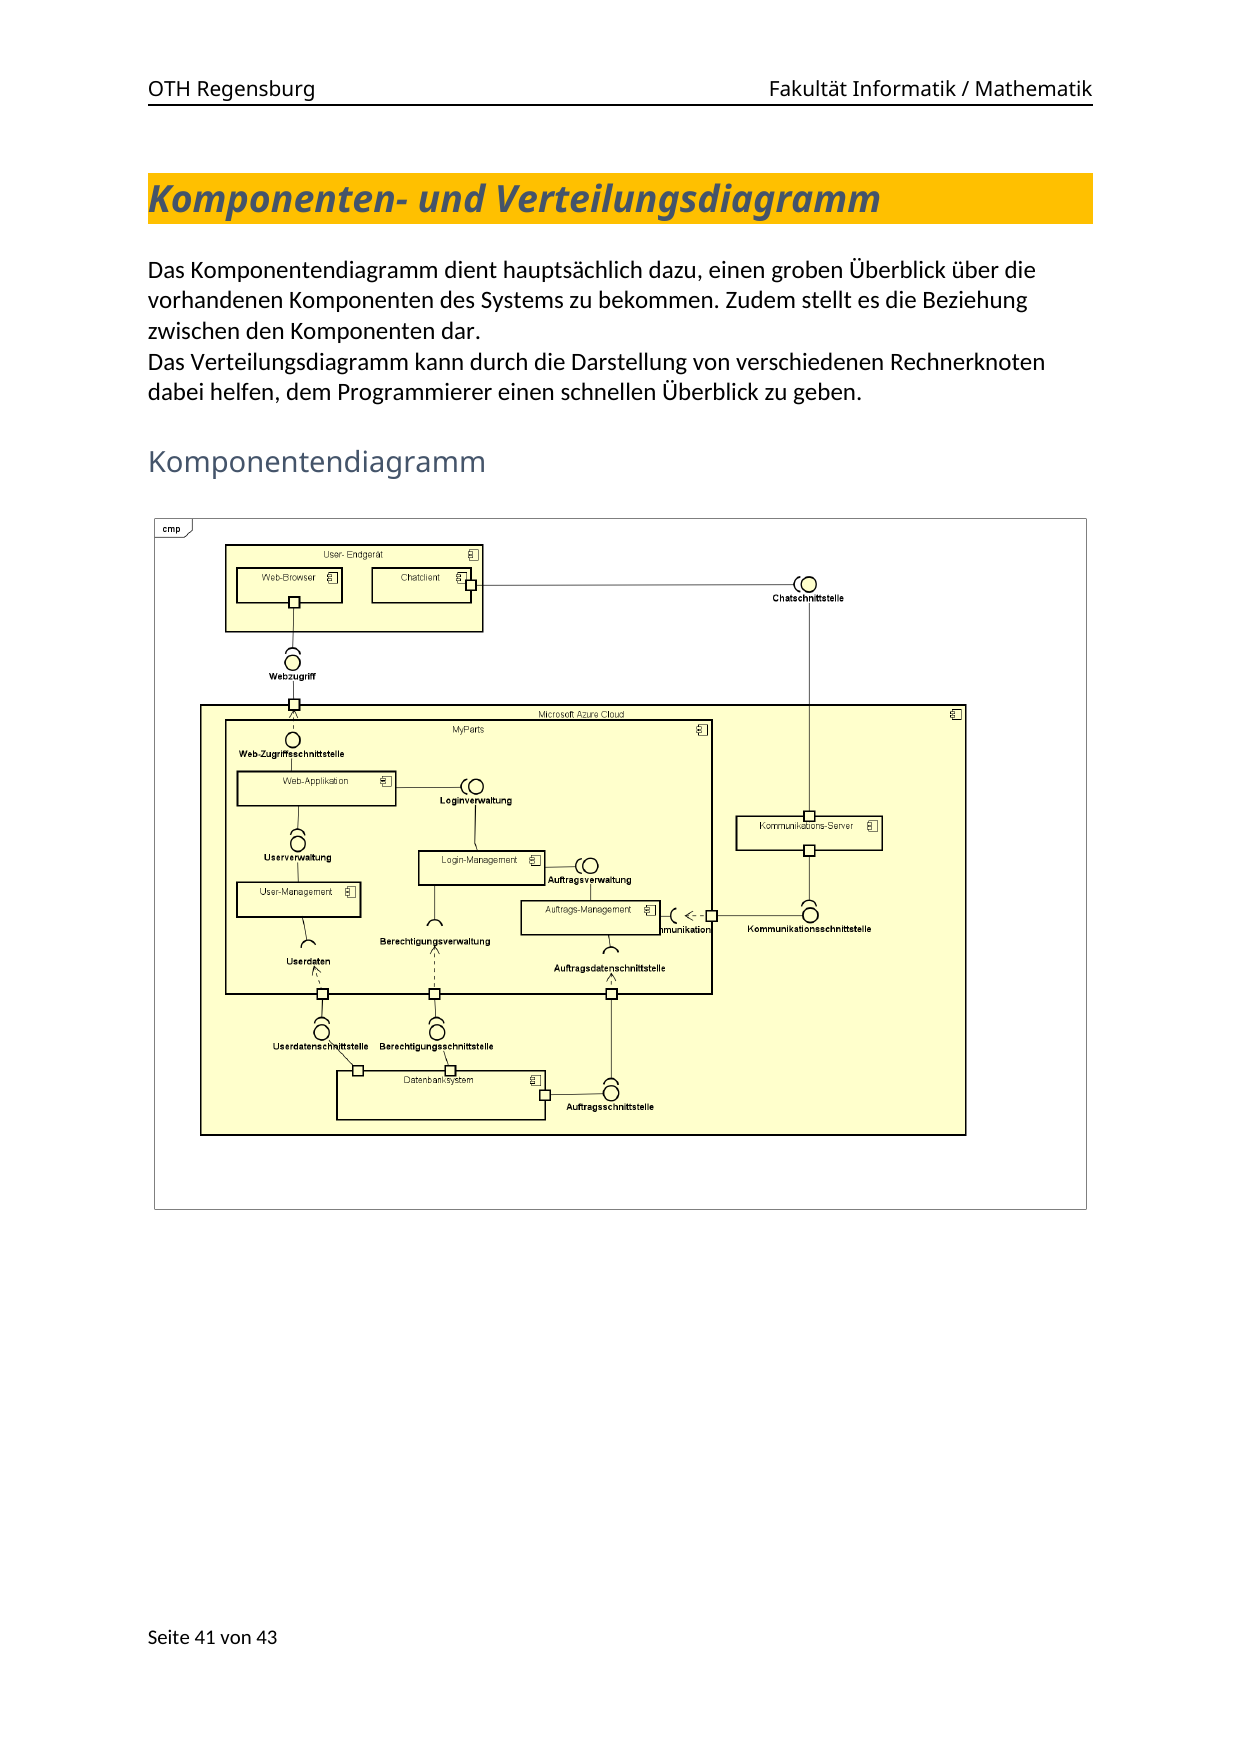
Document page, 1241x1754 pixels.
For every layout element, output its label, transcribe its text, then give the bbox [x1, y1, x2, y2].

text Das Komponentendiagramm dient hauptsächlich dazu, einen groben Überblick über die vorhandenen Komponenten des Systems zu bekommen. Zudem stellt es die Beziehung zwischen den Komponenten dar. [148, 254, 1093, 346]
text Das Verteilungsdiagramm kann durch die Darstellung von verschiedenen Rechnerknoten dabei helfen, dem Programmierer einen schnellen Überblick zu geben. [148, 346, 1093, 407]
subtitle Komponentendiagramm [148, 441, 1093, 481]
picture [147, 511, 1093, 1216]
subtitle Komponenten- und Verteilungsdiagramm [148, 173, 1093, 224]
